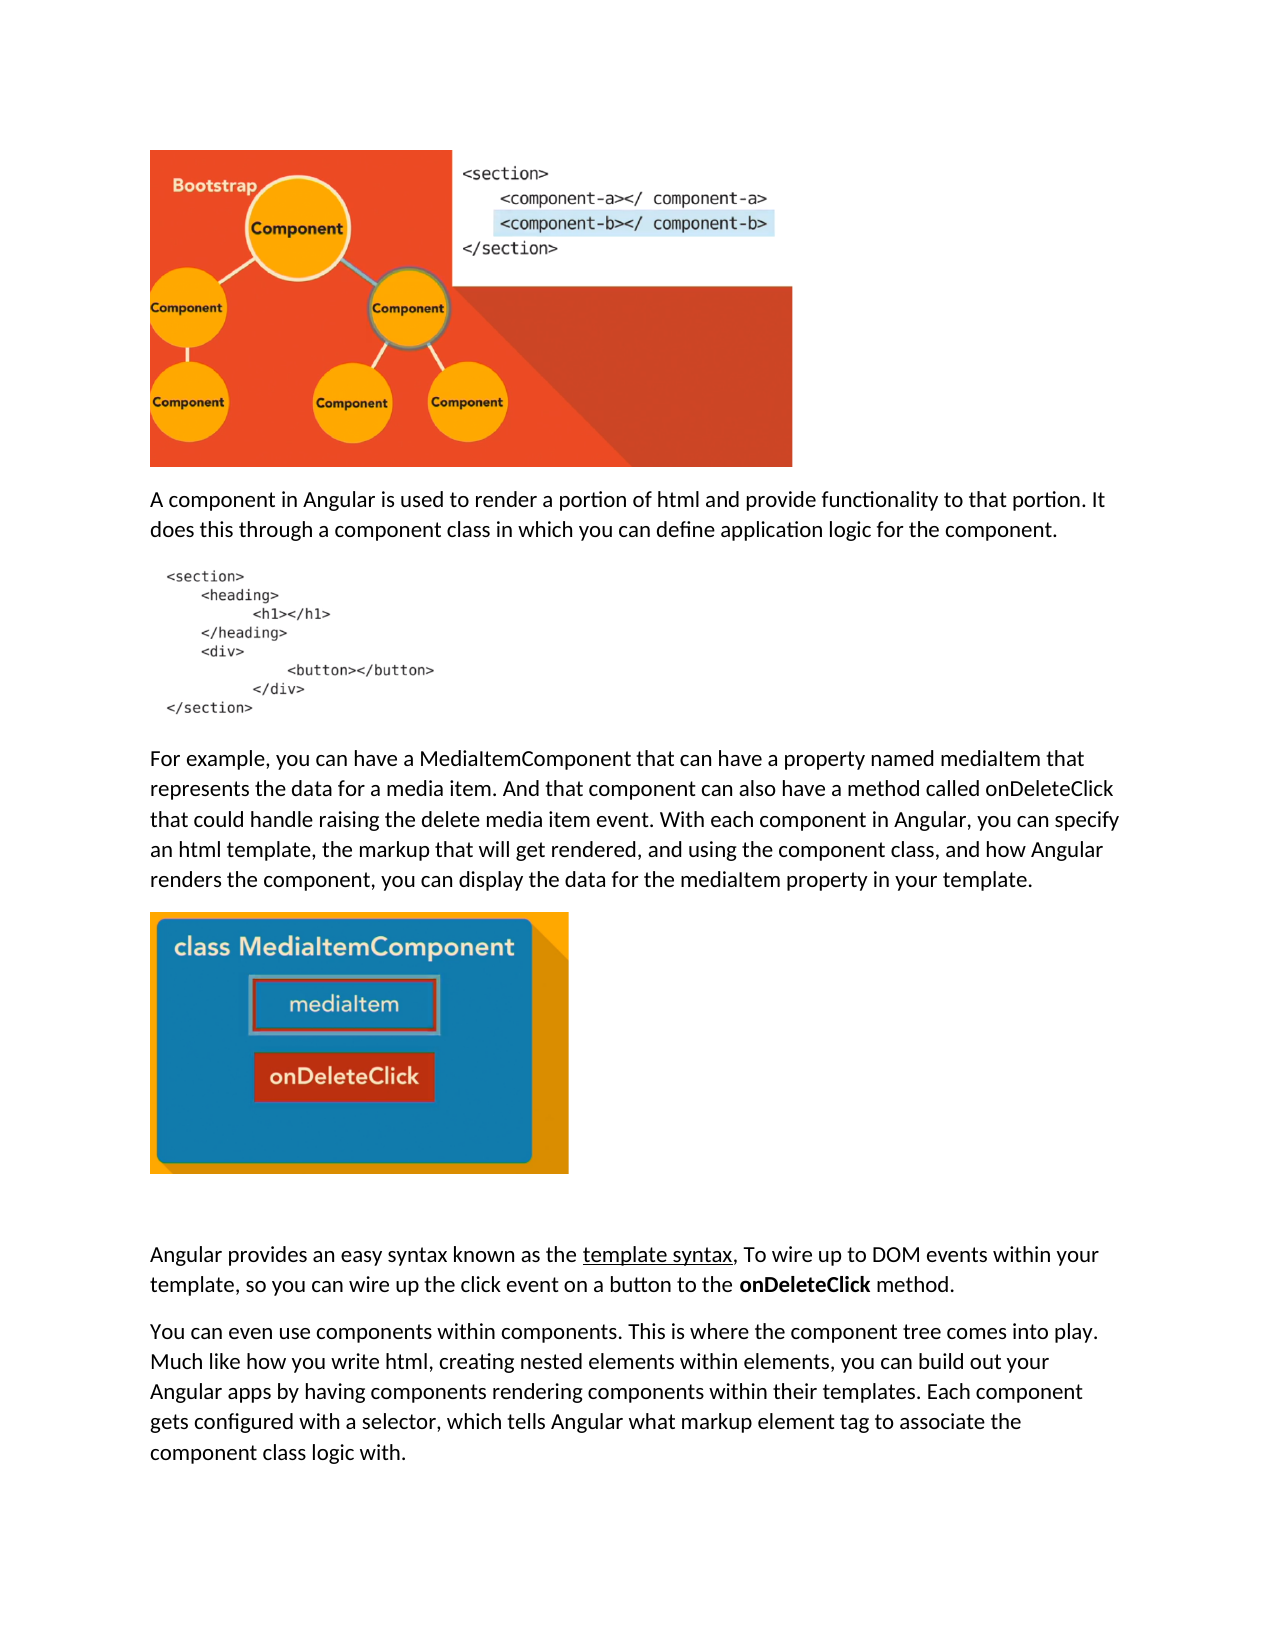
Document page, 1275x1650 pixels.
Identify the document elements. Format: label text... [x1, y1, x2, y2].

picture [150, 562, 484, 726]
text You can even use components within components. This is where the component tree comes into play. Much like how you write html, creating nested elements within elements, you can build out your Angular apps by having components rendering components within their templates. Each component gets configured with a selector, which tells Angular what markup element tag to associate the component class logic with. [150, 1317, 1125, 1466]
text A component in Angular is used to render a portion of html and provide functionality to that portion. It does this through a component class in which you can define application logic for the component. [150, 485, 1125, 543]
picture [150, 912, 569, 1174]
text Angular provides an easy syntax known as the template syntax, To wire up to DOM events within your template, so you can wire up the click event on a button to the onDeleteClick method. [150, 1240, 1125, 1298]
picture [150, 150, 793, 467]
text For example, you can have a MediaItemComponent that can have a property named mediaItem that represents the data for a media item. And that component can also have a method called onDeleteClick that could handle raising the delete media item event. With each component in Angular, you can specify an html template, the markup that will get rendered, and using the component class, and how Angular renders the component, you can display the data for the mediaItem property in your template. [150, 744, 1125, 893]
